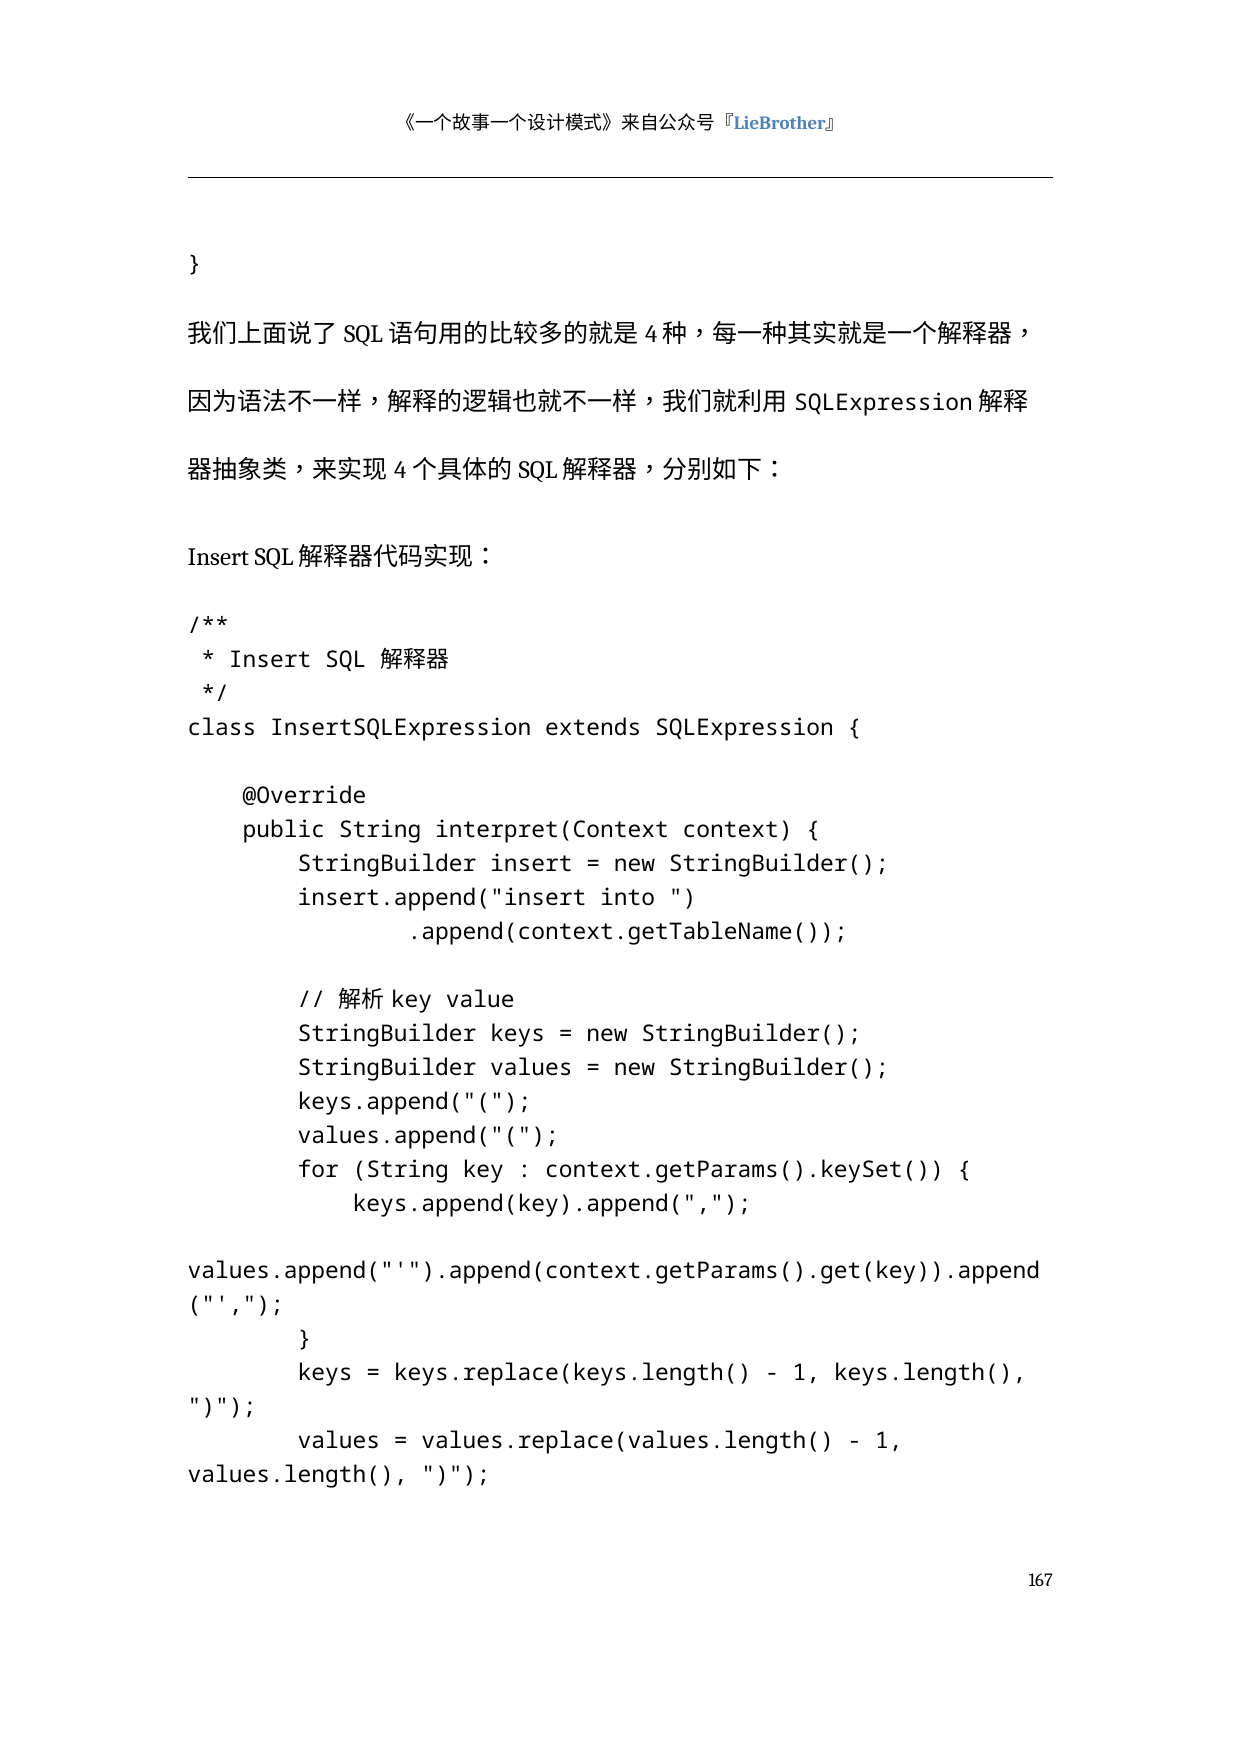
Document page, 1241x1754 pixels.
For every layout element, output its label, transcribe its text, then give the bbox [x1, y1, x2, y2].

text 我们上面说了 SQL 语句用的比较多的就是 4 种，每一种其实就是一个解释器，因为语法不一样，解释的逻辑也就不一样，我们就利用 SQLExpression 解释器抽象类，来实现 4 个具体的 SQL 解释器，分别如下： [187, 299, 1053, 502]
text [187, 212, 1053, 280]
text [187, 608, 1053, 1491]
text Insert SQL 解释器代码实现： [187, 521, 1053, 589]
